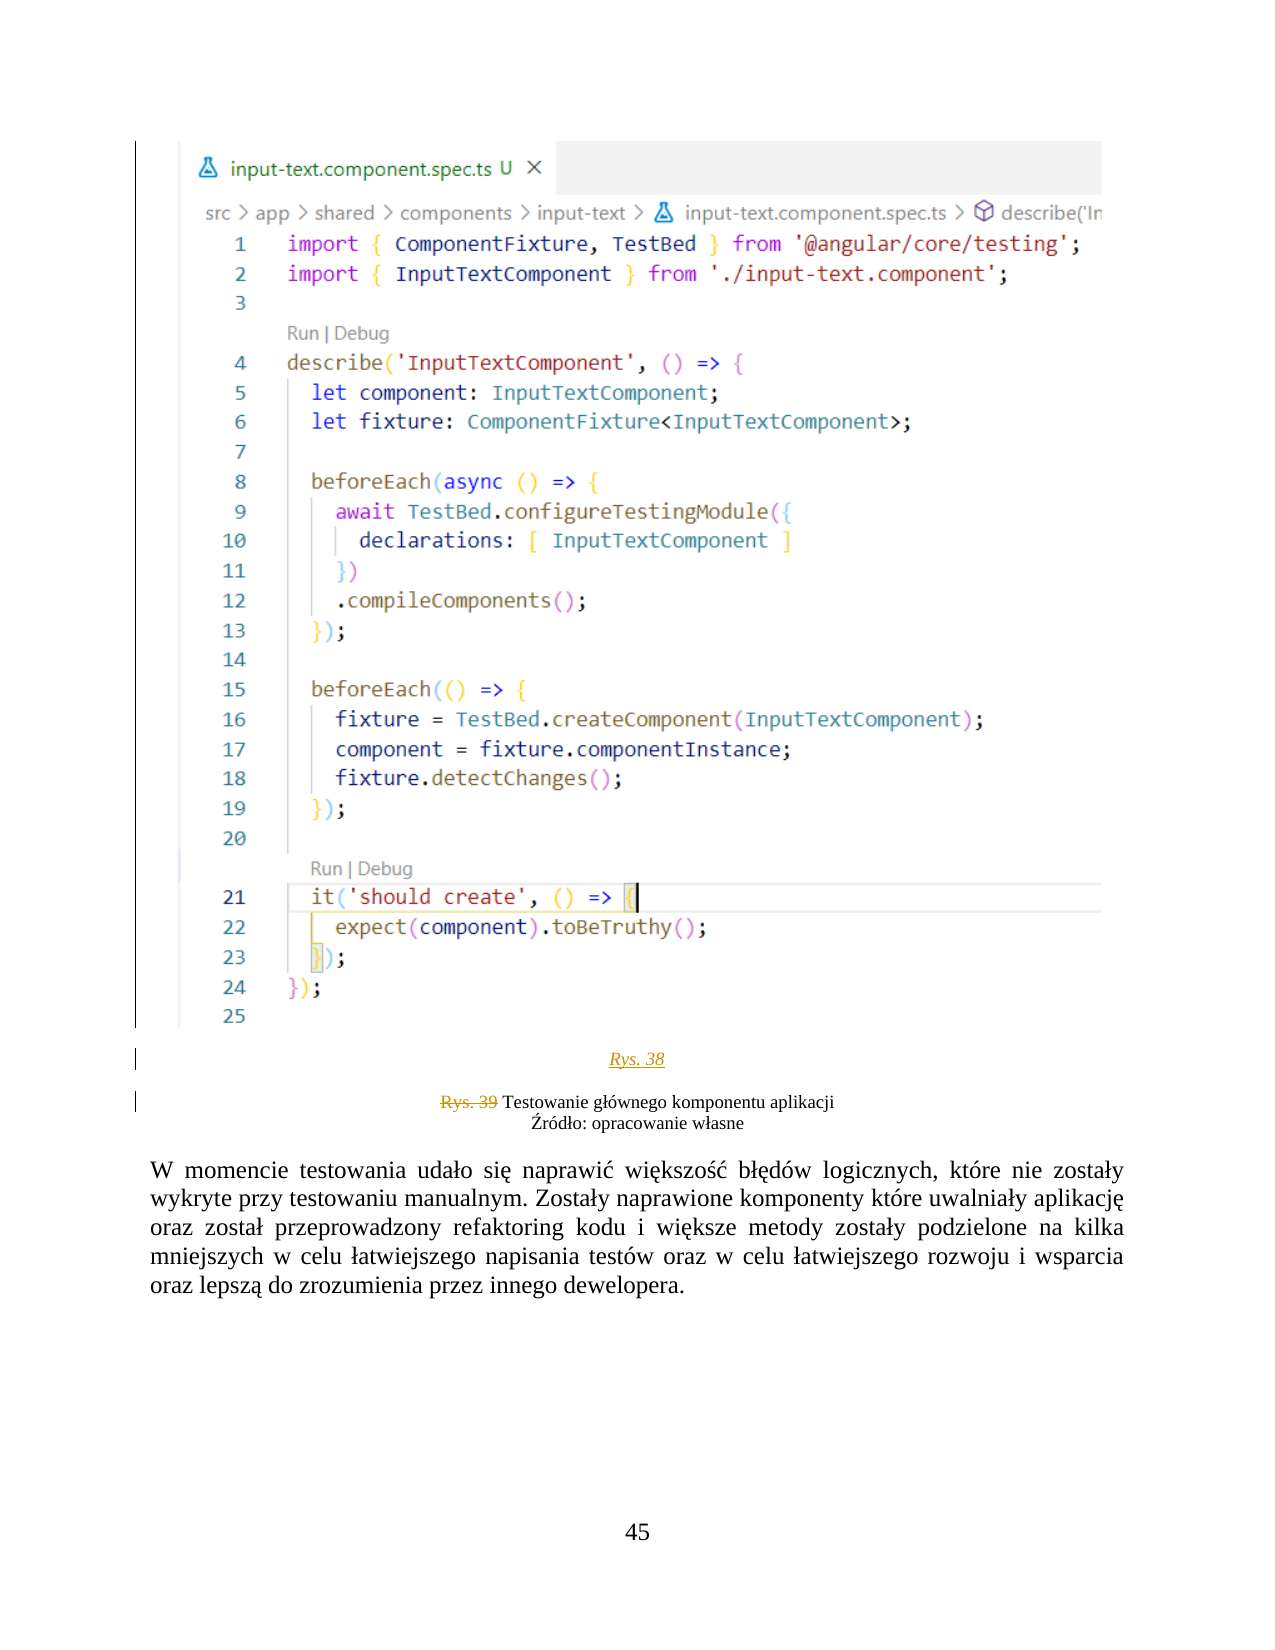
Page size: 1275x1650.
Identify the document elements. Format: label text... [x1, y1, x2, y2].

picture [177, 141, 1102, 1028]
text Testowanie głównego komponentu aplikacji Źródło: opracowanie własne [150, 1091, 1125, 1134]
text W momencie testowania udało się naprawić większość błędów logicznych, które nie zostały wykryte przy testowaniu manualnym. Zostały naprawione komponenty które uwalniały aplikację oraz został przeprowadzony refaktoring kodu i większe metody zostały podzielone na kilka mniejszych w celu łatwiejszego napisania testów oraz w celu łatwiejszego rozwoju i wsparcia oraz lepszą do zrozumienia przez innego dewelopera. [150, 1155, 1125, 1298]
